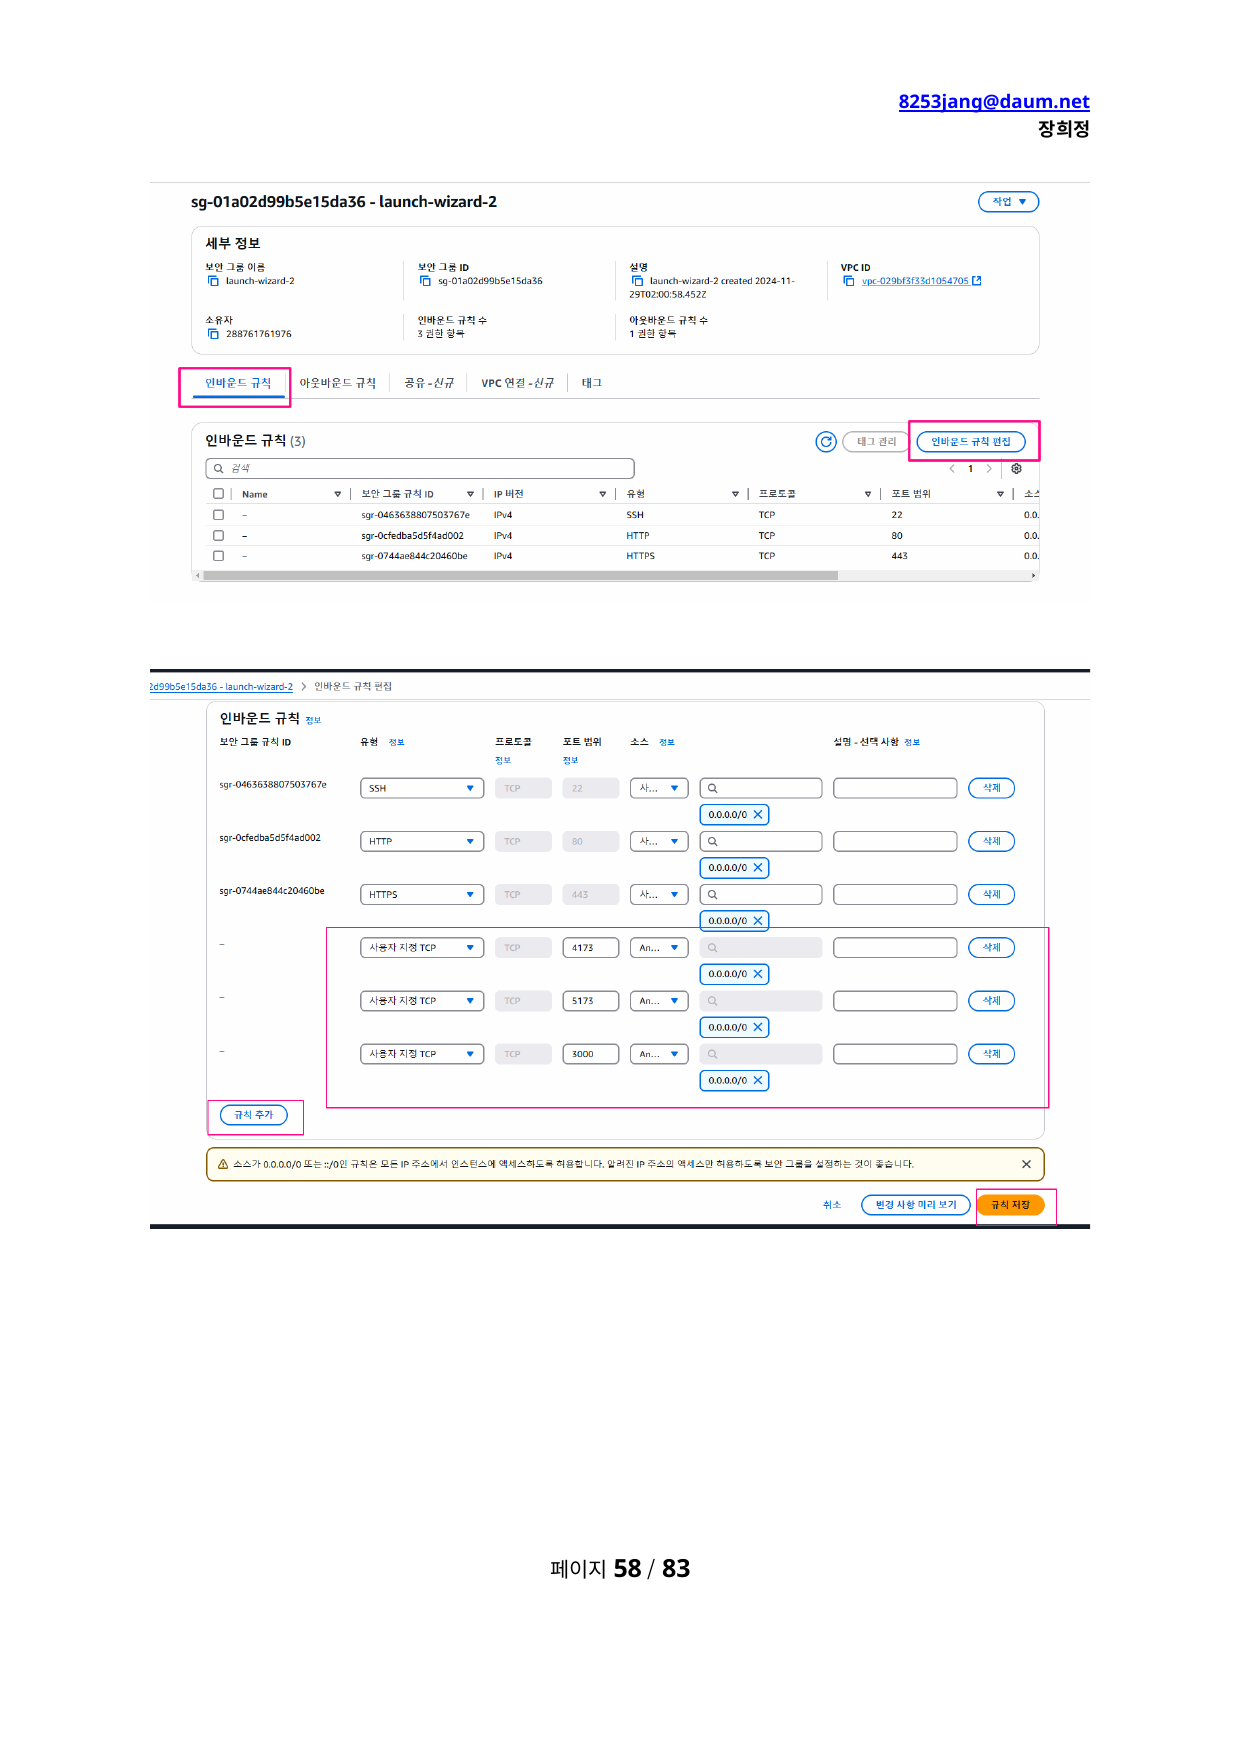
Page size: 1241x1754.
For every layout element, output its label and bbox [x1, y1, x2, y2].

picture [150, 177, 1091, 604]
picture [150, 669, 1091, 1229]
